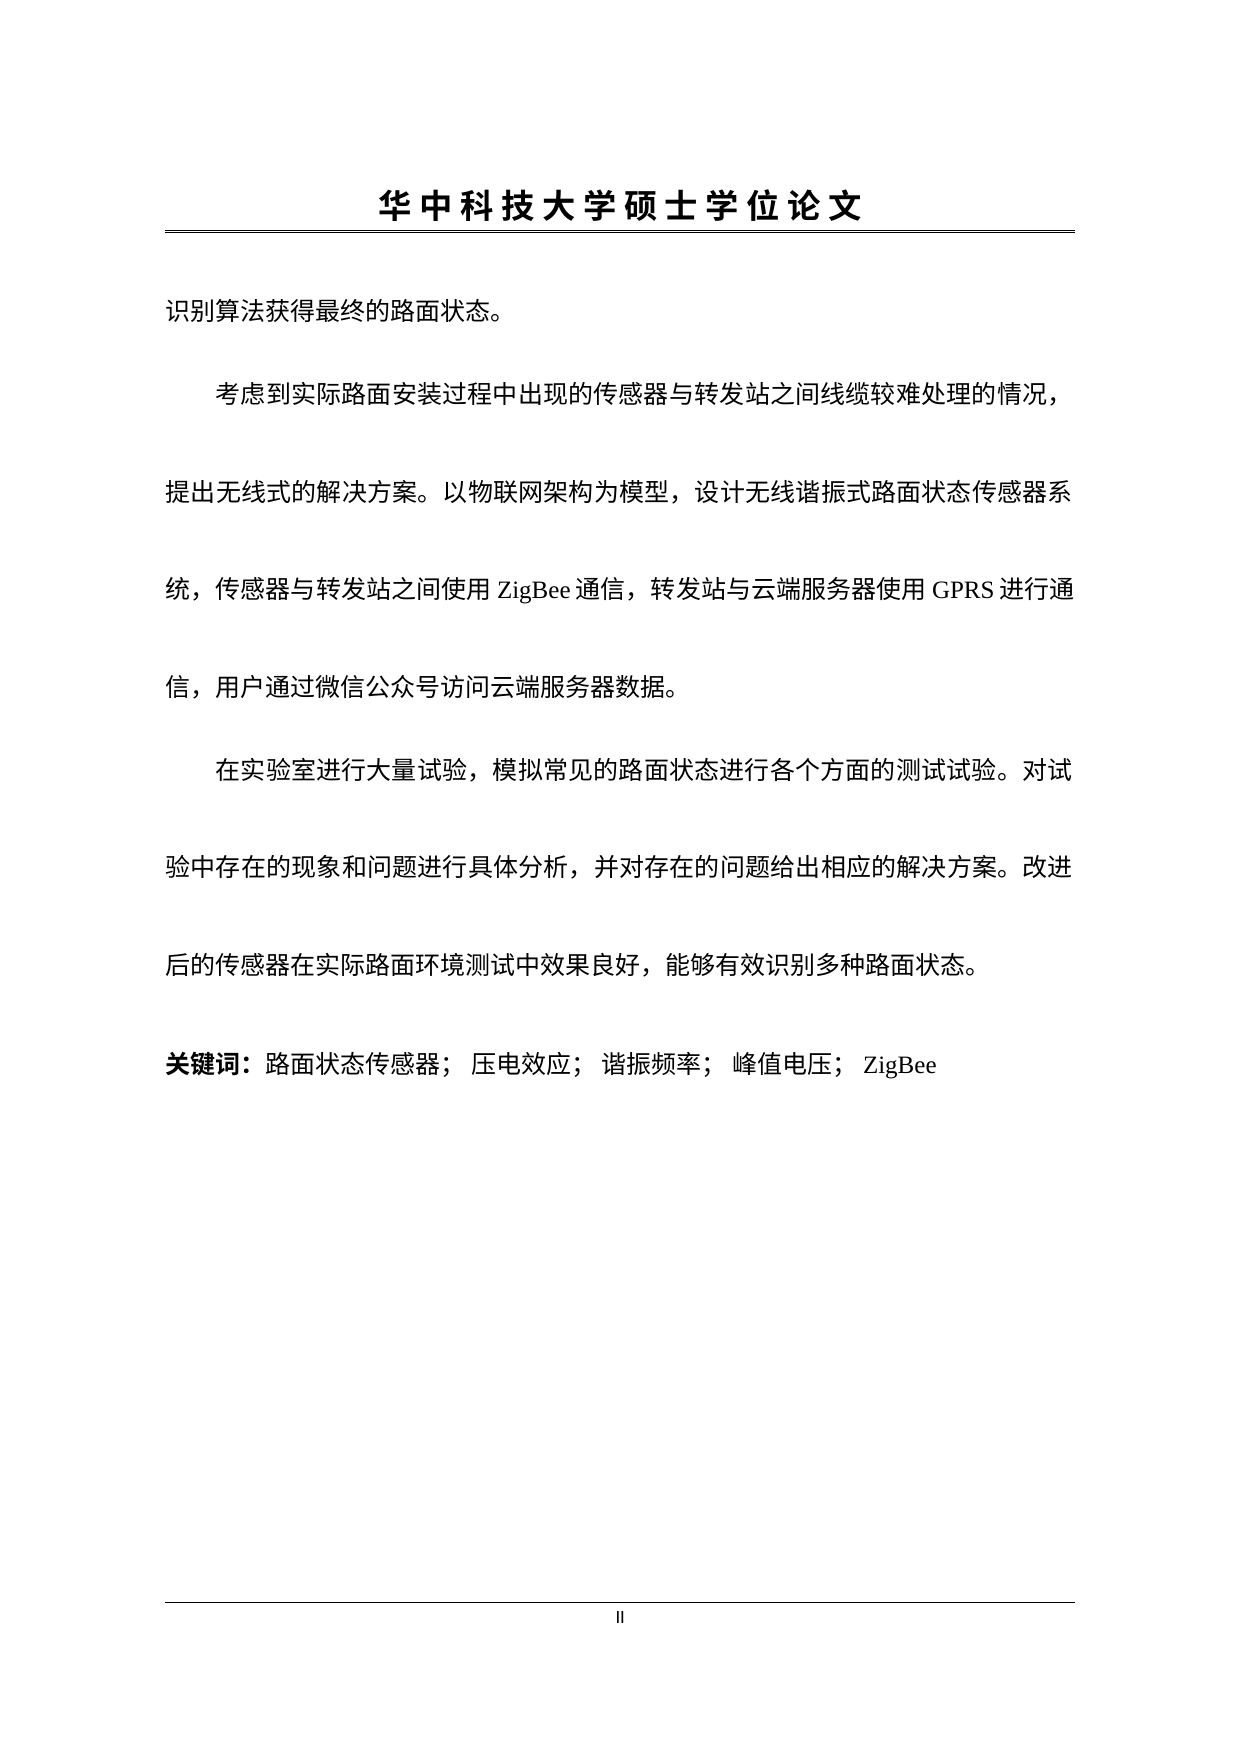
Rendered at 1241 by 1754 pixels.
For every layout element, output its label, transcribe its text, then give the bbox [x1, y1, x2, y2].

text 在实验室进行大量试验，模拟常见的路面状态进行各个方面的测试试验。对试验中存在的现象和问题进行具体分析，并对存在的问题给出相应的解决方案。改进后的传感器在实际路面环境测试中效果良好，能够有效识别多种路面状态。 [165, 736, 1075, 996]
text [165, 277, 1075, 342]
text 关键词：路面状态传感器； 压电效应； 谐振频率； 峰值电压； ZigBee [165, 1030, 1075, 1095]
text 考虑到实际路面安装过程中出现的传感器与转发站之间线缆较难处理的情况，提出无线式的解决方案。以物联网架构为模型，设计无线谐振式路面状态传感器系统，传感器与转发站之间使用ZigBee通信，转发站与云端服务器使用GPRS进行通信，用户通过微信公众号访问云端服务器数据。 [165, 360, 1075, 718]
